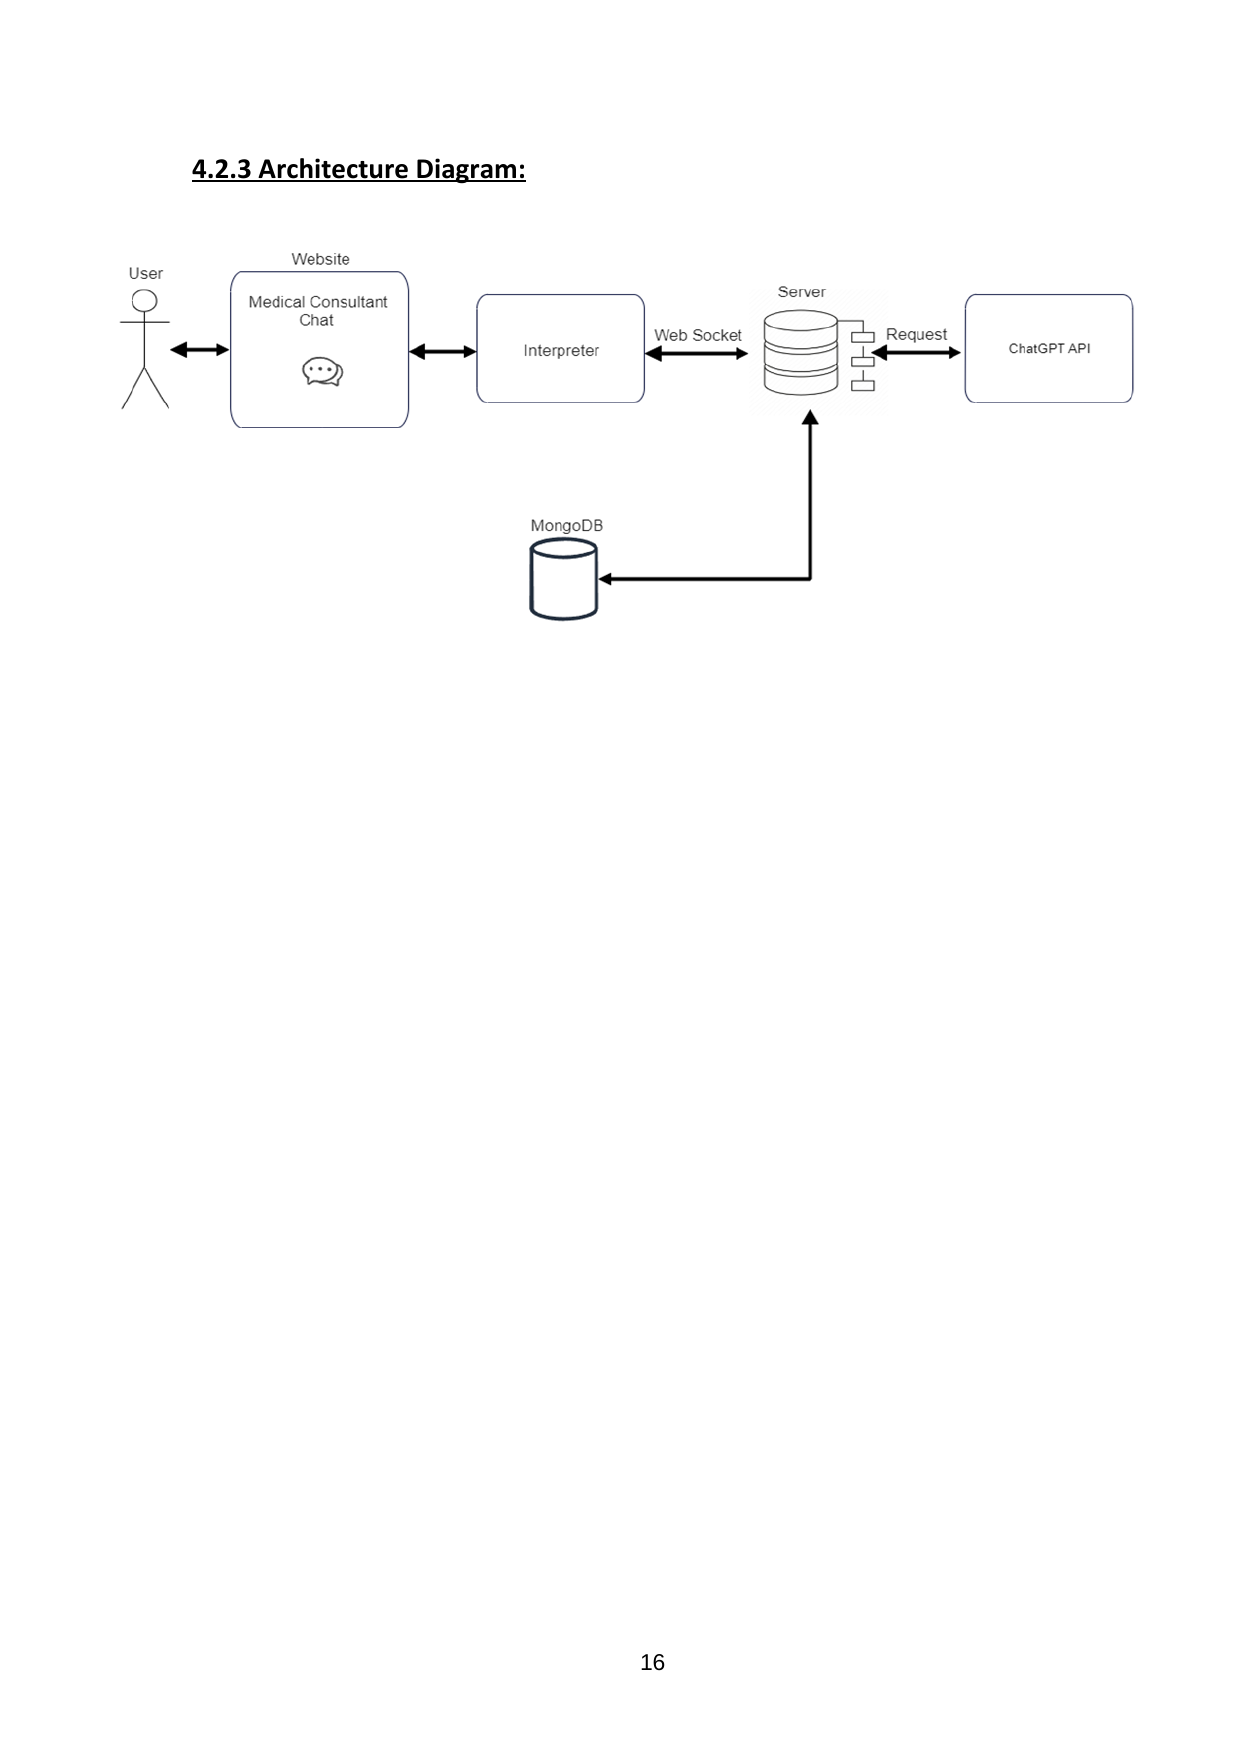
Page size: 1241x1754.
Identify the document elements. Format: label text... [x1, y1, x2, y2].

picture [97, 215, 1163, 659]
text 4.2.3 Architecture Diagram: [192, 150, 1141, 186]
